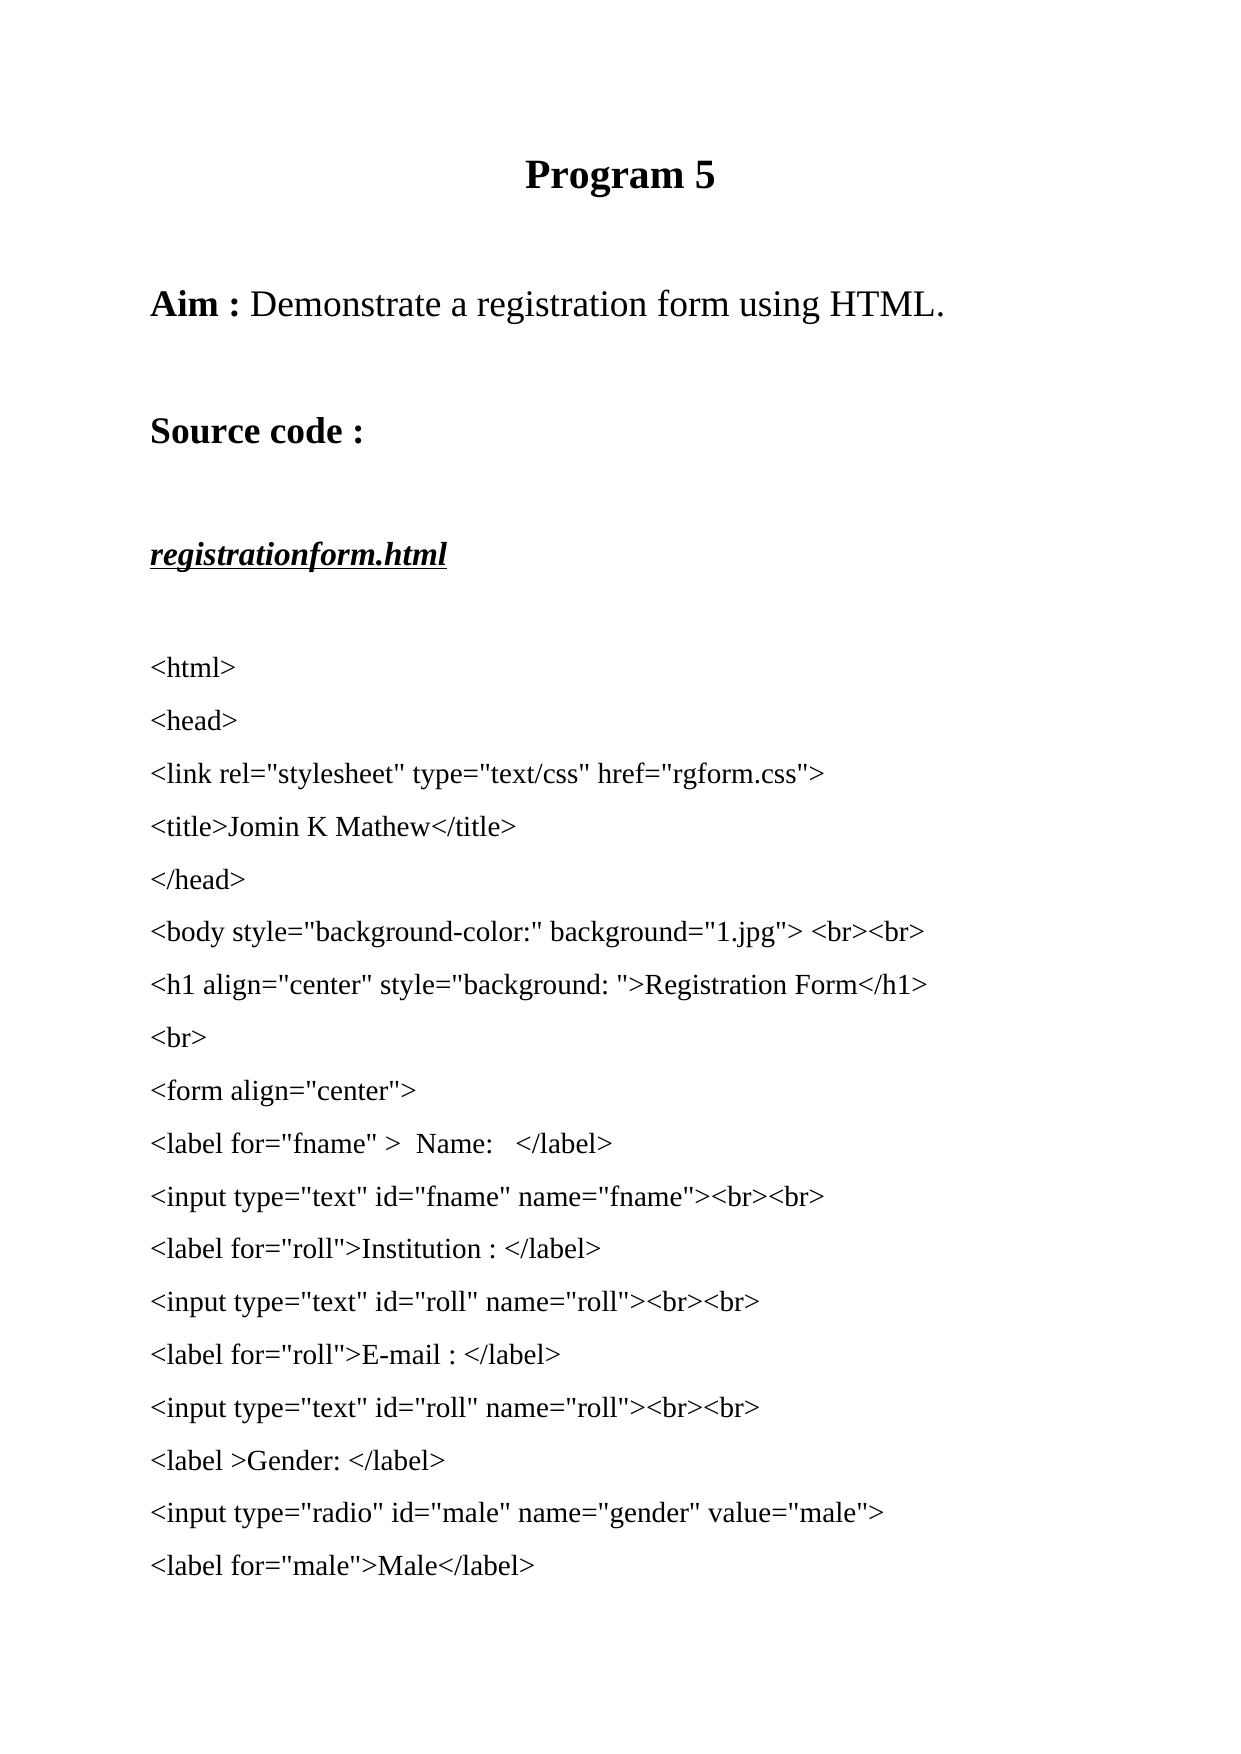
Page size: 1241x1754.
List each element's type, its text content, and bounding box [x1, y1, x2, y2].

text <link rel="stylesheet" type="text/css" href="rgform.css"> [150, 756, 1090, 790]
text <html> [150, 651, 1090, 684]
text registrationform.html [150, 534, 1090, 573]
text <form align="center"> [150, 1073, 1090, 1107]
text <input type="text" id="fname" name="fname"><br><br> [150, 1179, 1090, 1212]
text <label for="fname" > Name: </label> [150, 1126, 1090, 1159]
text <label for="roll">Institution : </label> [150, 1231, 1090, 1265]
text <input type="radio" id="male" name="gender" value="male"> [150, 1496, 1090, 1529]
text <body style="background-color:" background="1.jpg"> <br><br> [150, 914, 1090, 948]
text Source code : [150, 408, 1090, 451]
text Aim : Demonstrate a registration form using HTML. [150, 282, 1090, 325]
text <head> [150, 703, 1090, 737]
text <input type="text" id="roll" name="roll"><br><br> [150, 1284, 1090, 1318]
text <label >Gender: </label> [150, 1443, 1090, 1476]
text <title>Jomin K Mathew</title> [150, 809, 1090, 842]
text </head> [150, 862, 1090, 895]
text Program 5 [150, 150, 1090, 198]
text <br> [150, 1020, 1090, 1054]
text <label for="male">Male</label> [150, 1548, 1090, 1582]
text <input type="text" id="roll" name="roll"><br><br> [150, 1390, 1090, 1423]
text <label for="roll">E-mail : </label> [150, 1337, 1090, 1371]
text <h1 align="center" style="background: ">Registration Form</h1> [150, 967, 1090, 1001]
